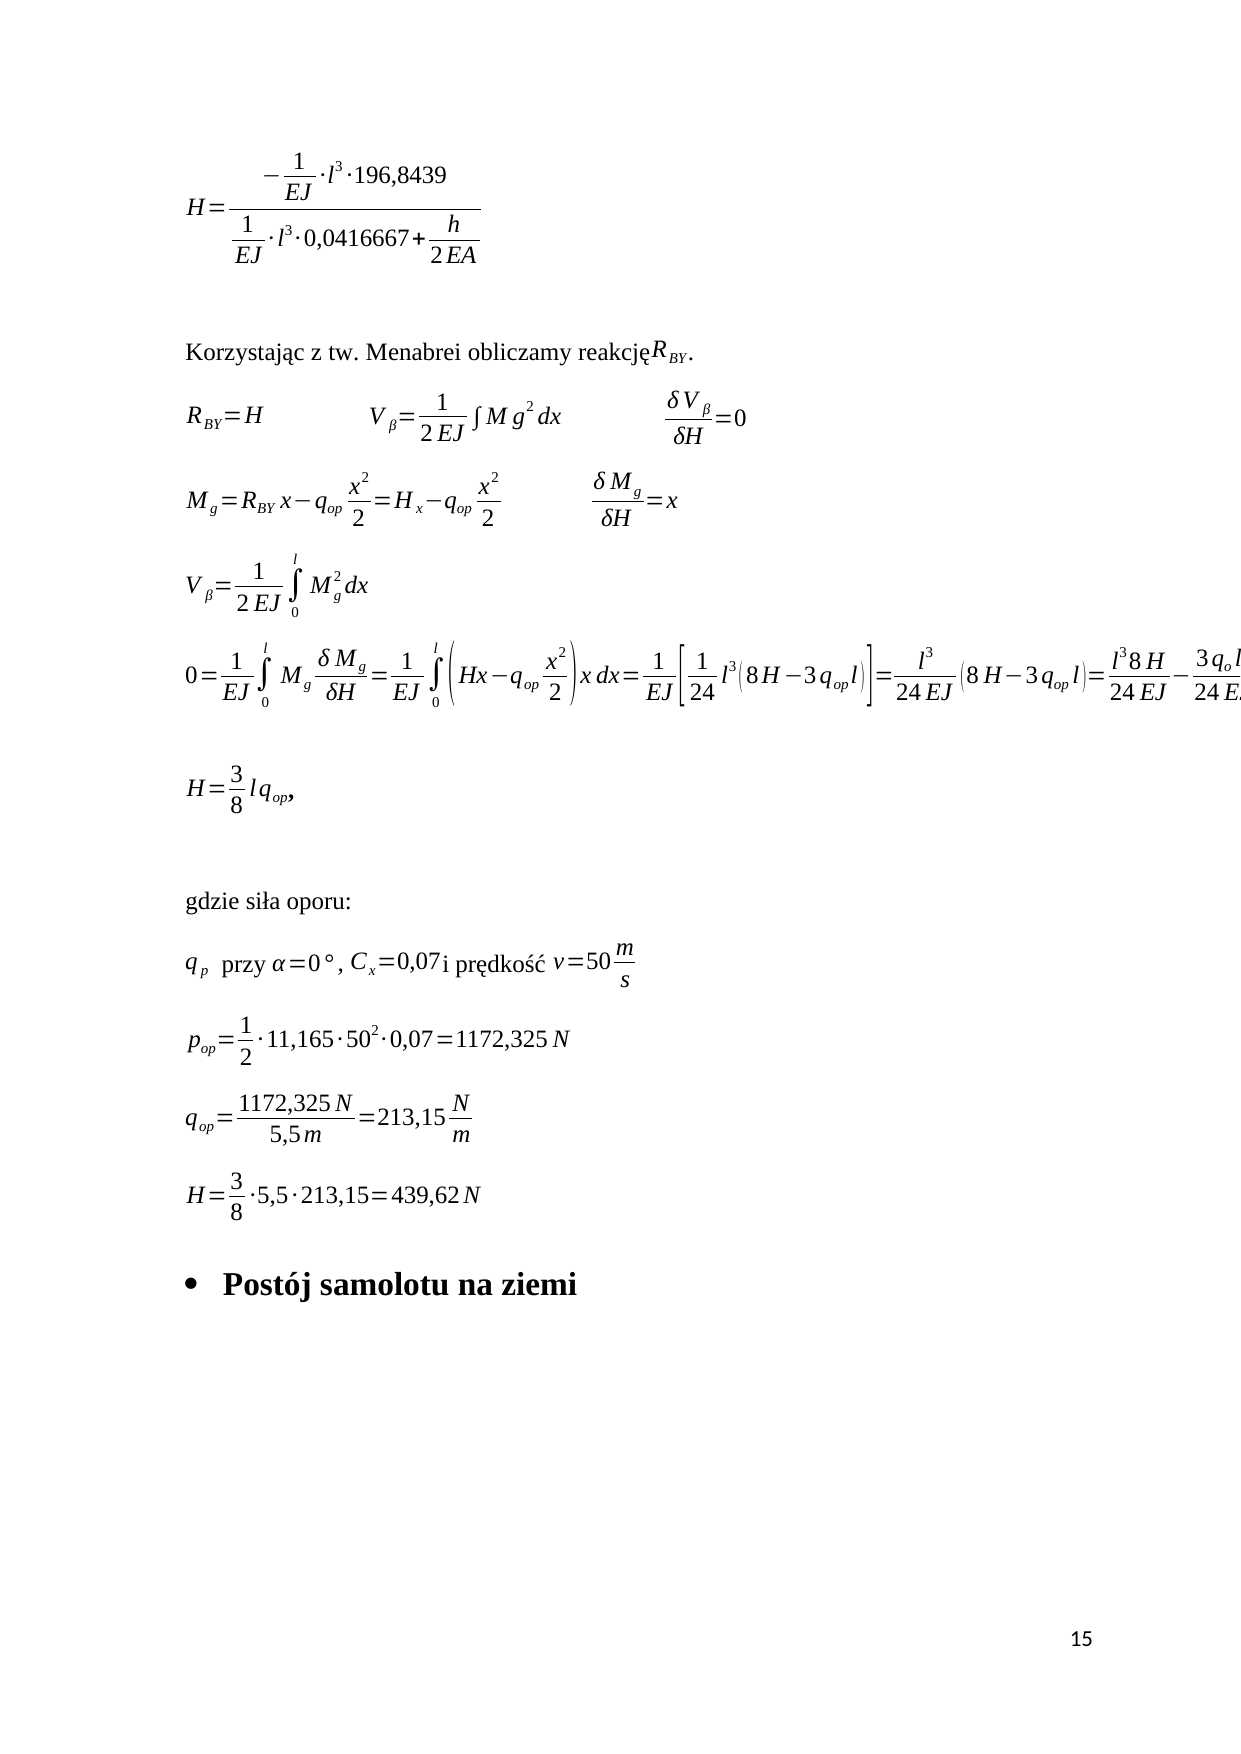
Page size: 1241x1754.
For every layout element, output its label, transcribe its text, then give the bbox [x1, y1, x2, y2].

text Korzystając z tw. Menabrei obliczamy reakcję. [148, 336, 1093, 367]
subtitle Postój samolotu na ziemi [185, 1265, 1093, 1303]
text , [148, 761, 1093, 819]
text gdzie siła oporu: [148, 886, 1093, 915]
text przy i prędkość [148, 934, 1093, 993]
